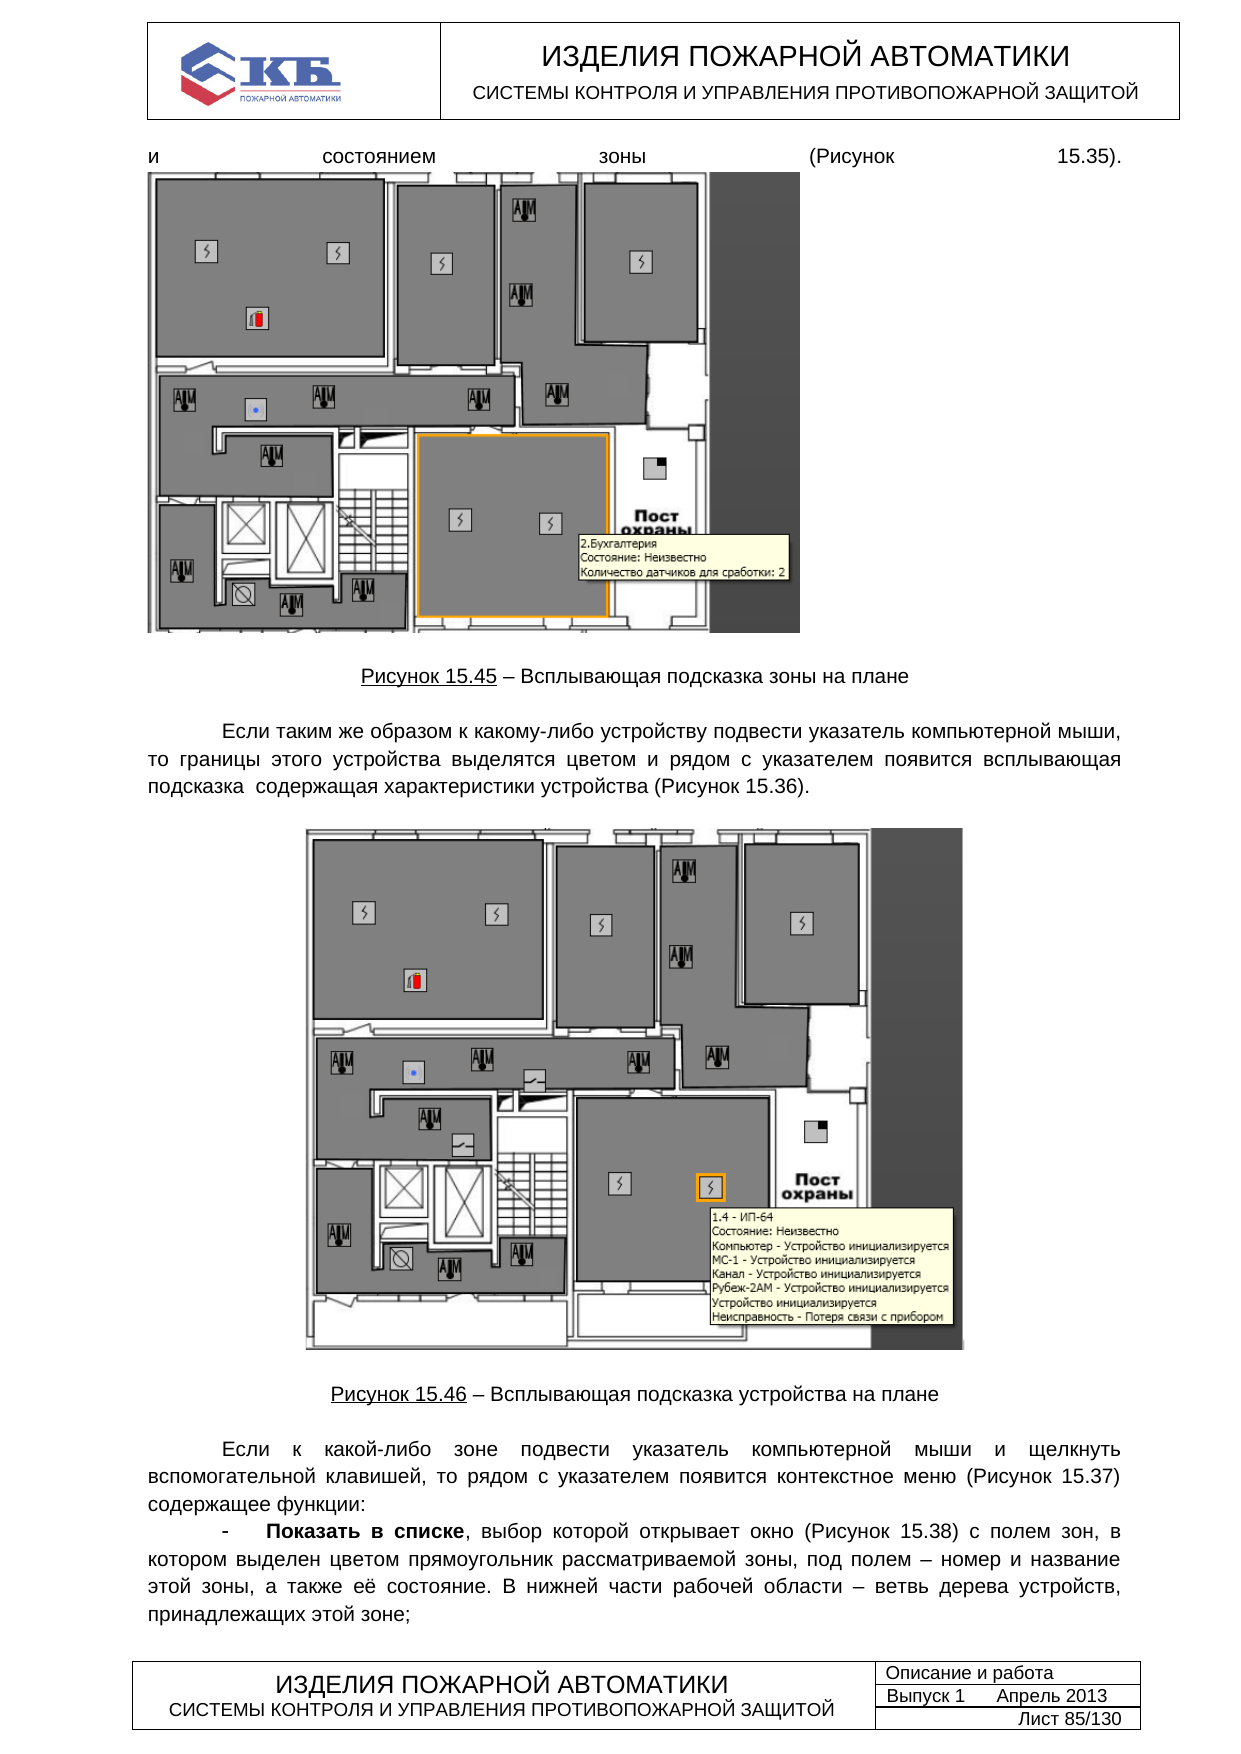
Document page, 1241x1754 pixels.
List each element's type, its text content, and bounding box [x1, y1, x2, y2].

picture [305, 828, 965, 1350]
picture [147, 172, 800, 633]
list Если таким же образом к какому-либо устройству подвести указатель компьютерной мыши, то границы этого устройства выделятся цветом и рядом с указателем появится всплывающая подсказка содержащая характеристики устройства (Рисунок 15.36). [148, 719, 1122, 798]
list Рисунок 15.45 – Всплывающая подсказка зоны на плане [148, 664, 1122, 688]
list Рисунок 15.46 – Всплывающая подсказка устройства на плане [148, 1381, 1122, 1405]
picture [177, 34, 354, 115]
list Показать в списке, выбор которой открывает окно (Рисунок 15.38) с полем зон, в котором выделен цветом прямоугольник рассматриваемой зоны, под полем – номер и название этой зоны, а также её состояние. В нижней части рабочей области – ветвь дерева устройств, принадлежащих этой зоне; [148, 1519, 1122, 1625]
list Если к какой-либо зоне подвести указатель компьютерной мыши и щелкнуть вспомогательной клавишей, то рядом с указателем появится контекстное меню (Рисунок 15.37) содержащее функции: [148, 1436, 1122, 1515]
